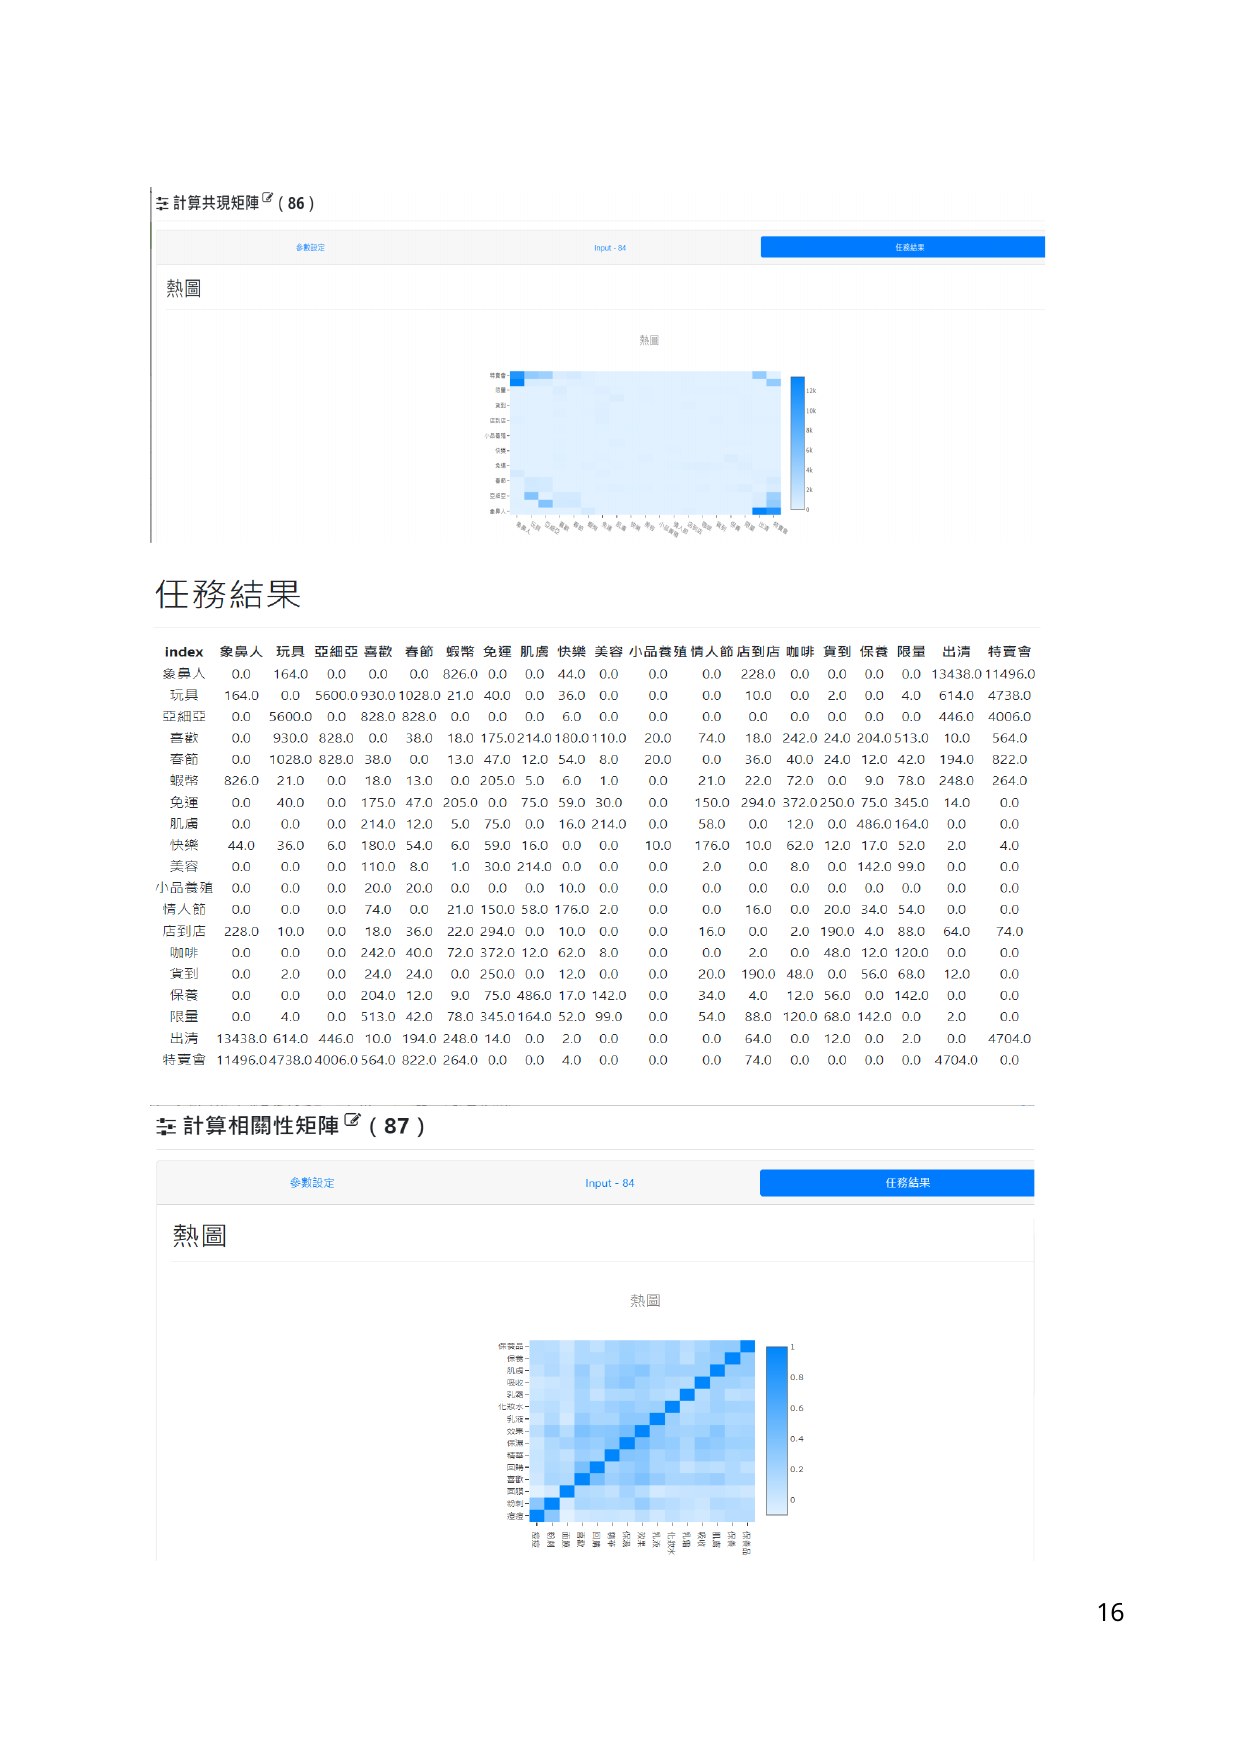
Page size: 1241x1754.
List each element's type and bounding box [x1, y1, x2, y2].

picture [150, 568, 1041, 1080]
picture [150, 187, 1046, 543]
picture [150, 1105, 1035, 1561]
